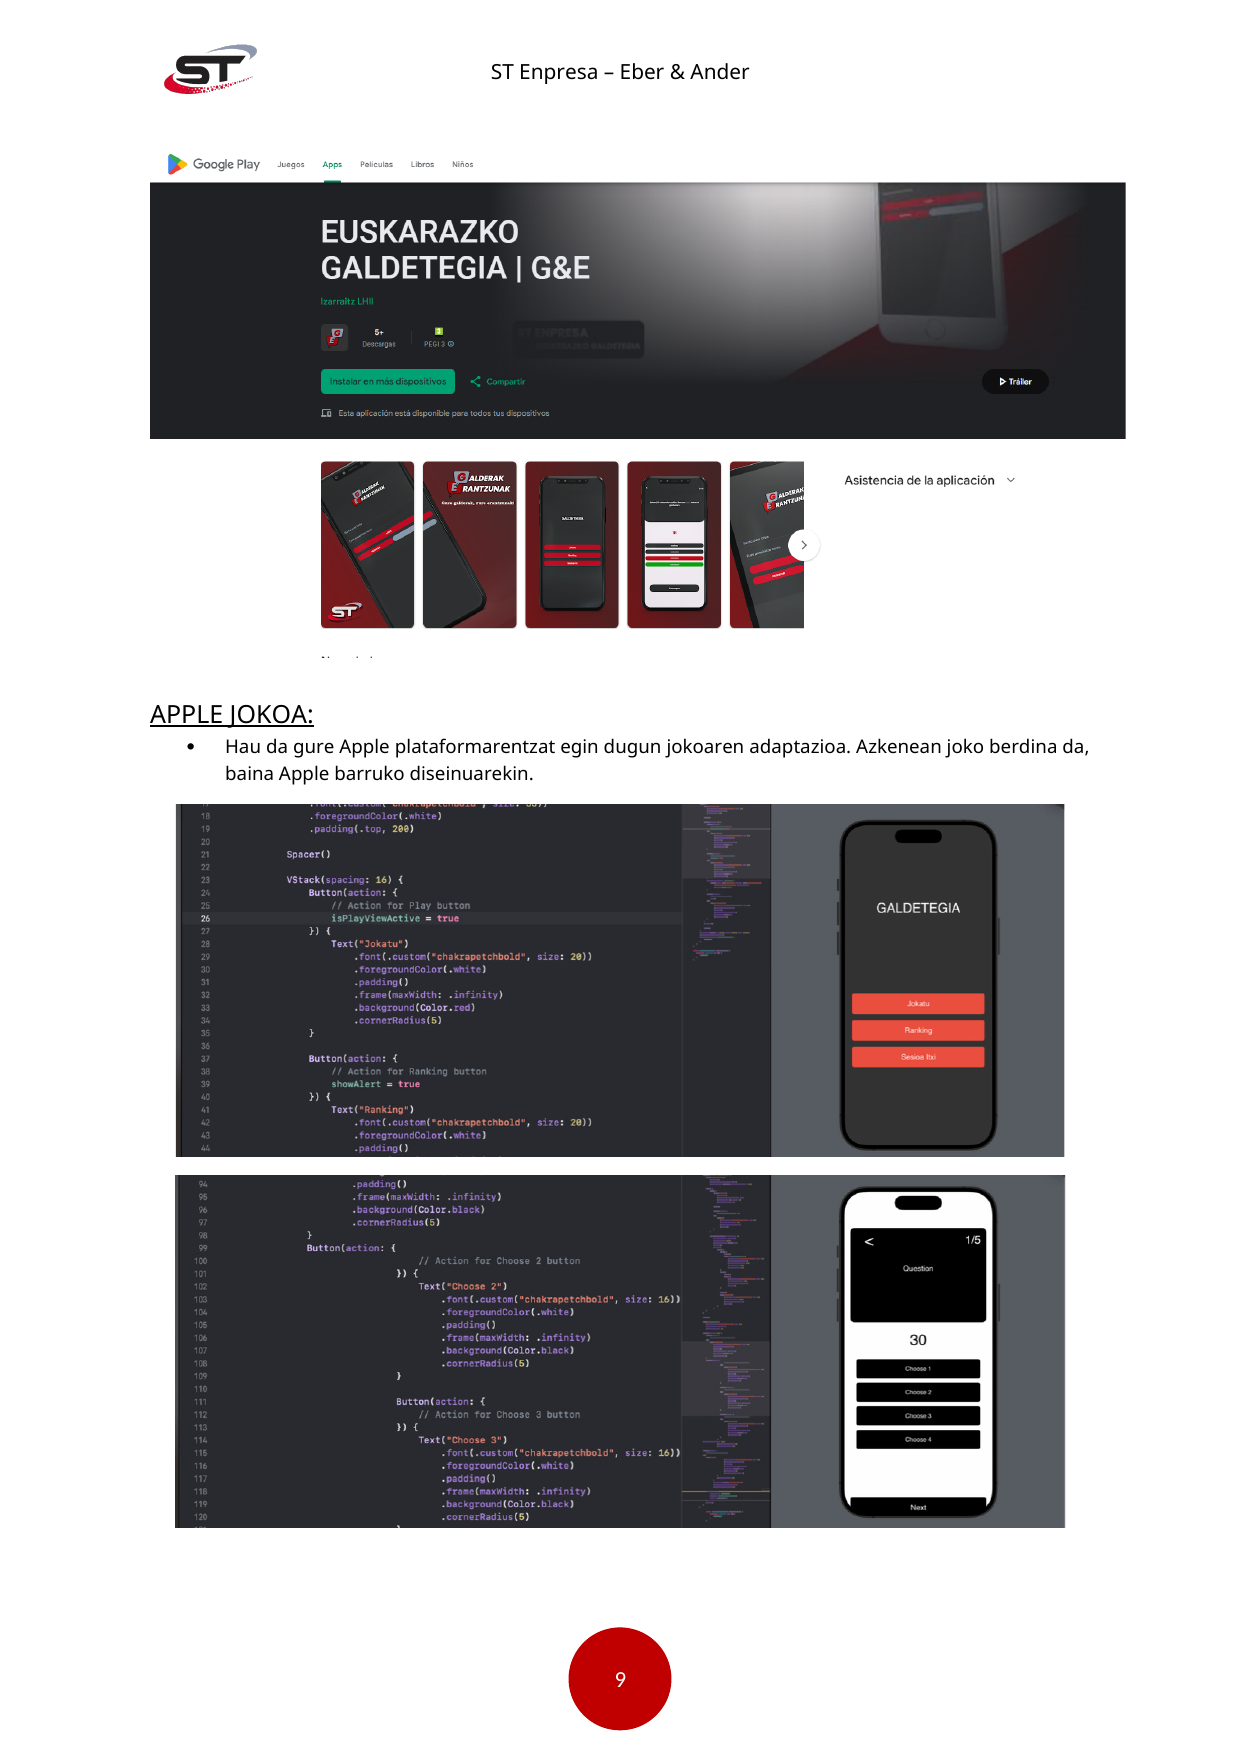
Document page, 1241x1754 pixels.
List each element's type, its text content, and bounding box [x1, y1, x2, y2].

subtitle APPLE JOKOA: [150, 696, 1090, 730]
picture [175, 1175, 1066, 1528]
list Hau da gure Apple plataformarentzat egin dugun jokoaren adaptazioa. Azkenean joko berdina da, baina Apple barruko diseinuarekin. [187, 733, 1090, 786]
picture [150, 42, 263, 98]
picture [150, 150, 1126, 658]
picture [175, 804, 1065, 1157]
